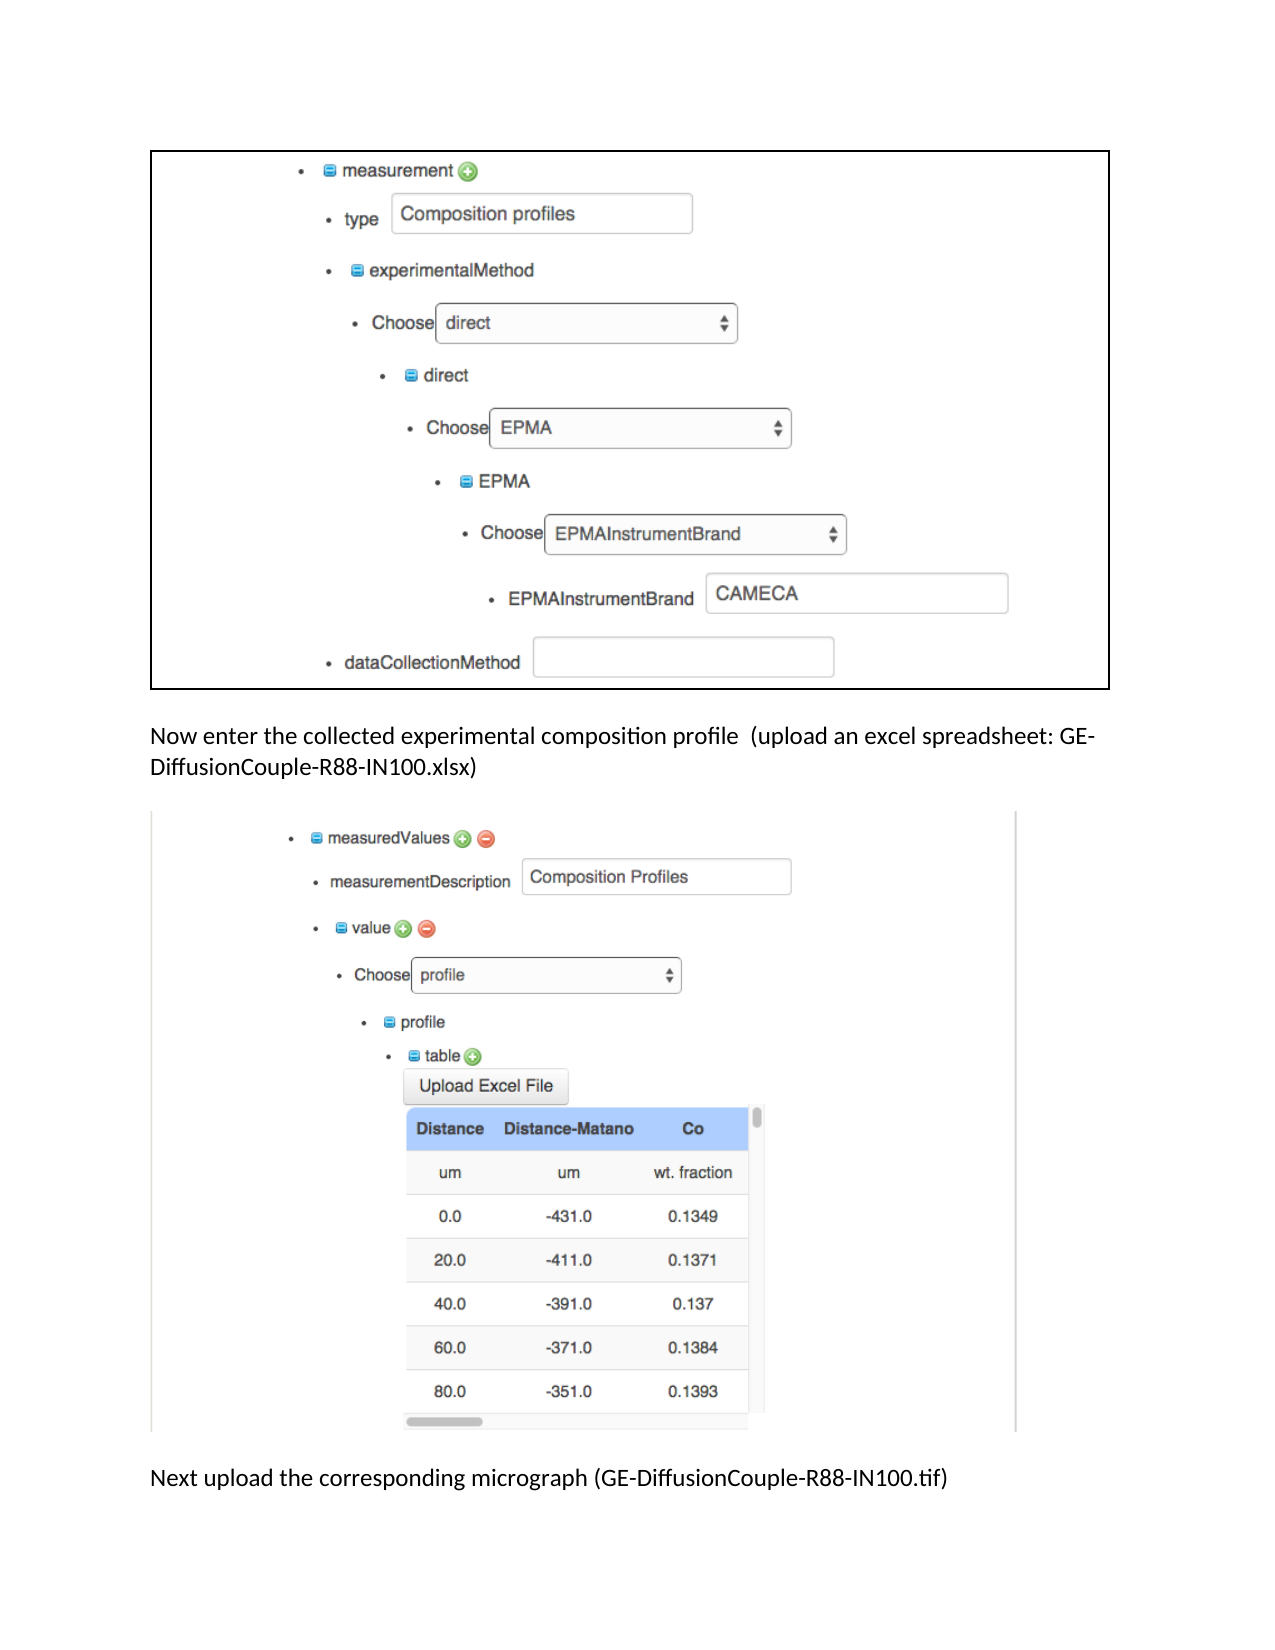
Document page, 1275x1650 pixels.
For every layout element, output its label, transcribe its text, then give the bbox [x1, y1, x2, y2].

text Now enter the collected experimental composition profile (upload an excel spreadsheet: GE-DiffusionCouple-R88-IN100.xlsx) [150, 720, 1125, 781]
picture [152, 152, 1108, 688]
picture [150, 811, 1017, 1432]
text Next upload the corresponding micrograph (GE-DiffusionCouple-R88-IN100.tif) [150, 1462, 1125, 1492]
